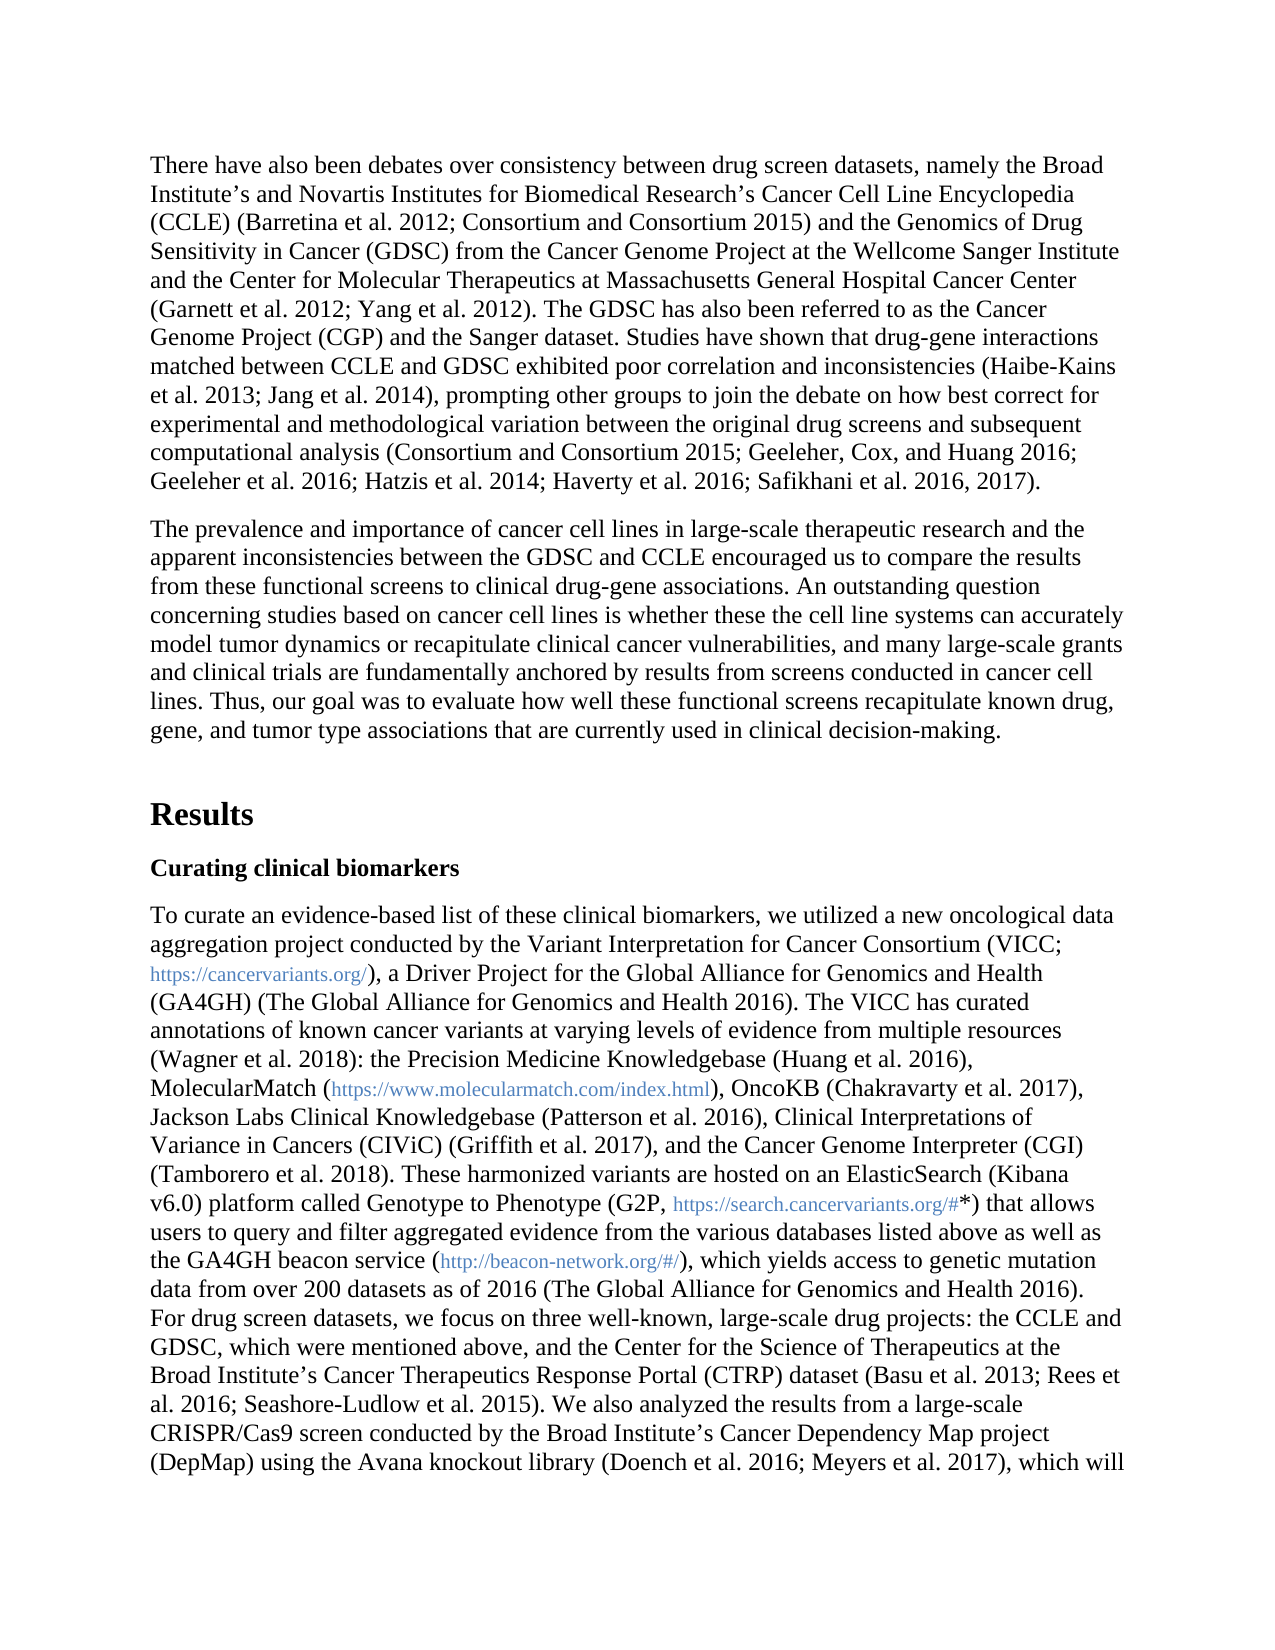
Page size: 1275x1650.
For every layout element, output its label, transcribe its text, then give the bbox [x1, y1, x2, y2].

text There have also been debates over consistency between drug screen datasets, namely the Broad Institute’s and Novartis Institutes for Biomedical Research’s Cancer Cell Line Encyclopedia (CCLE) (Barretina et al. 2012; Consortium and Consortium 2015) and the Genomics of Drug Sensitivity in Cancer (GDSC) from the Cancer Genome Project at the Wellcome Sanger Institute and the Center for Molecular Therapeutics at Massachusetts General Hospital Cancer Center (Garnett et al. 2012; Yang et al. 2012). The GDSC has also been referred to as the Cancer Genome Project (CGP) and the Sanger dataset. Studies have shown that drug-gene interactions matched between CCLE and GDSC exhibited poor correlation and inconsistencies (Haibe-Kains et al. 2013; Jang et al. 2014), prompting other groups to join the debate on how best correct for experimental and methodological variation between the original drug screens and subsequent computational analysis (Consortium and Consortium 2015; Geeleher, Cox, and Huang 2016; Geeleher et al. 2016; Hatzis et al. 2014; Haverty et al. 2016; Safikhani et al. 2016, 2017). [150, 150, 1125, 495]
subtitle Curating clinical biomarkers [150, 853, 1125, 882]
text The prevalence and importance of cancer cell lines in large-scale therapeutic research and the apparent inconsistencies between the GDSC and CCLE encouraged us to compare the results from these functional screens to clinical drug-gene associations. An outstanding question concerning studies based on cancer cell lines is whether these the cell line systems can accurately model tumor dynamics or recapitulate clinical cancer vulnerabilities, and many large-scale grants and clinical trials are fundamentally anchored by results from screens conducted in cancer cell lines. Thus, our goal was to evaluate how well these functional screens recapitulate known drug, gene, and tumor type associations that are currently used in clinical decision-making. [150, 514, 1125, 744]
subtitle Results [150, 794, 1125, 832]
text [150, 900, 1125, 1475]
